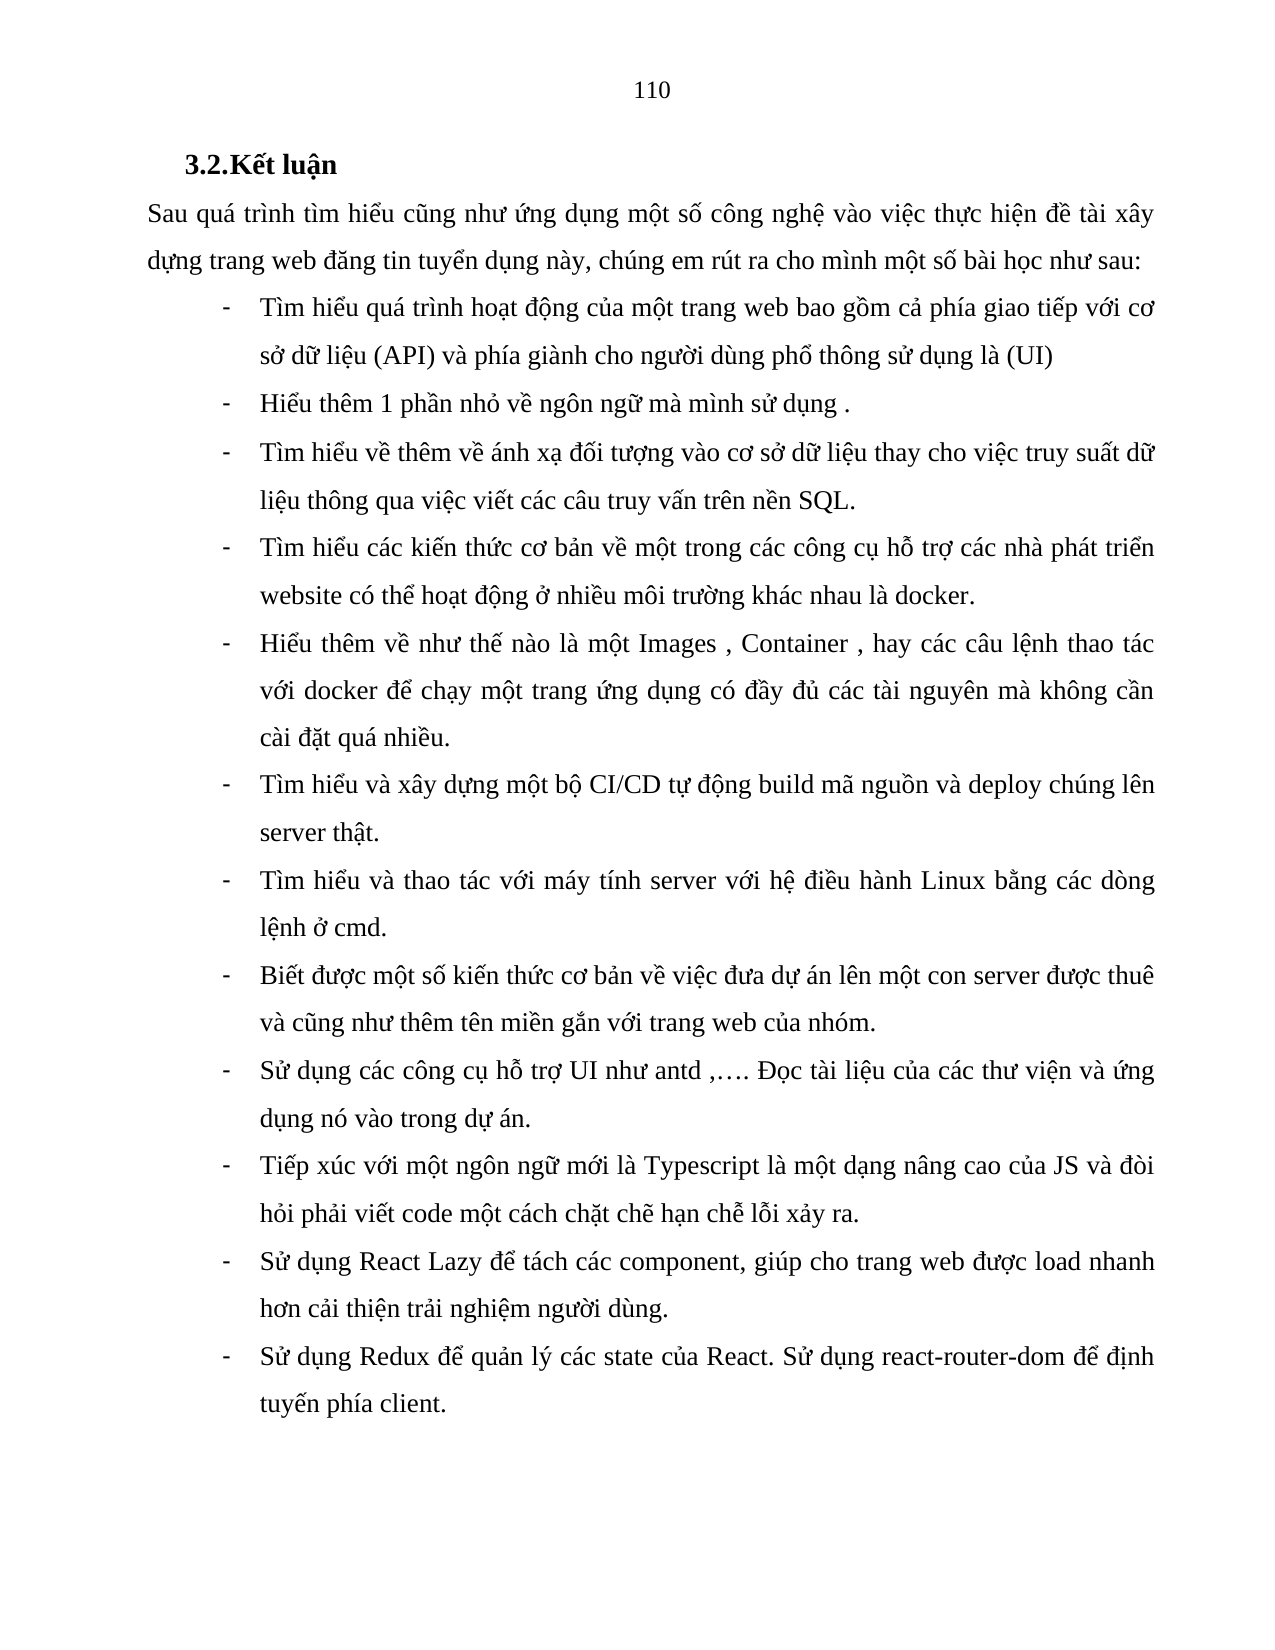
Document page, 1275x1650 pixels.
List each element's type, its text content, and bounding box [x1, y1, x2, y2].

list Hiểu thêm về như thế nào là một Images , Container , hay các câu lệnh thao tác với docker để chạy một trang ứng dụng có đầy đủ các tài nguyên mà không cần cài đặt quá nhiều. [222, 626, 1156, 752]
list Tìm hiểu quá trình hoạt động của một trang web bao gồm cả phía giao tiếp với cơ sở dữ liệu (API) và phía giành cho người dùng phổ thông sử dụng là (UI) [222, 291, 1156, 370]
list Sử dụng React Lazy để tách các component, giúp cho trang web được load nhanh hơn cải thiện trải nghiệm người dùng. [222, 1244, 1156, 1323]
list Sử dụng Redux để quản lý các state của React. Sử dụng react-router-dom để định tuyến phía client. [222, 1339, 1156, 1418]
list Tìm hiểu và xây dựng một bộ CI/CD tự động build mã nguồn và deploy chúng lên server thật. [222, 768, 1156, 847]
list Tiếp xúc với một ngôn ngữ mới là Typescript là một dạng nâng cao của JS và đòi hỏi phải viết code một cách chặt chẽ hạn chễ lỗi xảy ra. [222, 1148, 1156, 1228]
list Tìm hiểu về thêm về ánh xạ đối tượng vào cơ sở dữ liệu thay cho việc truy suất dữ liệu thông qua việc viết các câu truy vấn trên nền SQL. [222, 435, 1156, 515]
list Sử dụng các công cụ hỗ trợ UI như antd ,…. Đọc tài liệu của các thư viện và ứng dụng nó vào trong dự án. [222, 1053, 1156, 1133]
list Hiểu thêm 1 phần nhỏ về ngôn ngữ mà mình sử dụng . [222, 386, 1156, 419]
list Biết được một số kiến thức cơ bản về việc đưa dự án lên một con server được thuê và cũng như thêm tên miền gắn với trang web của nhóm. [222, 958, 1156, 1038]
list Tìm hiểu các kiến thức cơ bản về một trong các công cụ hỗ trợ các nhà phát triển website có thể hoạt động ở nhiều môi trường khác nhau là docker. [222, 531, 1156, 610]
list Tìm hiểu và thao tác với máy tính server với hệ điều hành Linux bằng các dòng lệnh ở cmd. [222, 863, 1156, 942]
text Sau quá trình tìm hiểu cũng như ứng dụng một số công nghệ vào việc thực hiện đề tài xây dựng trang web đăng tin tuyển dụng này, chúng em rút ra cho mình một số bài học như sau: [147, 197, 1156, 275]
list Kết luận [184, 147, 1156, 181]
